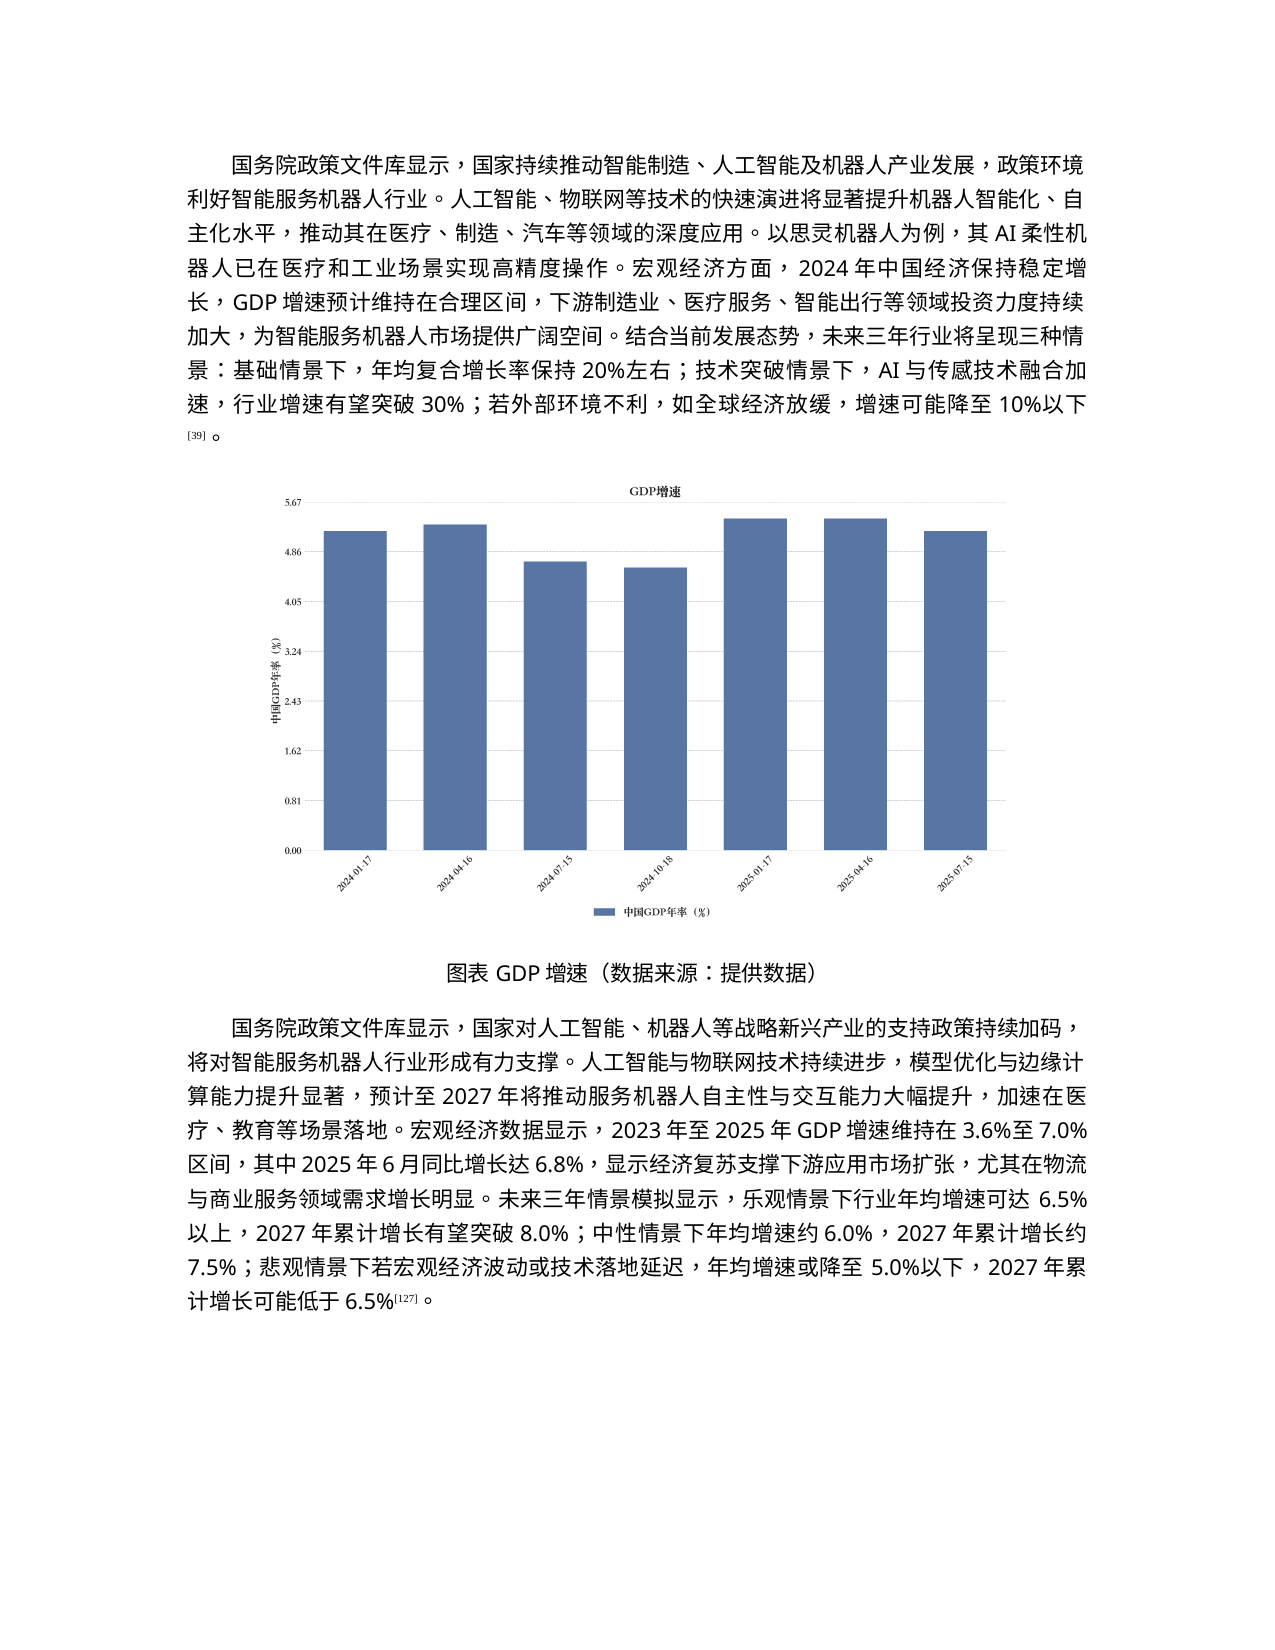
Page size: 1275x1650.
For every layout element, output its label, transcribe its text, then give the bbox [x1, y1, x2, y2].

text 国务院政策文件库显示，国家对人工智能、机器人等战略新兴产业的支持政策持续加码，将对智能服务机器人行业形成有力支撑。人工智能与物联网技术持续进步，模型优化与边缘计算能力提升显著，预计至2027年将推动服务机器人自主性与交互能力大幅提升，加速在医疗、教育等场景落地。宏观经济数据显示，2023年至2025年GDP增速维持在3.6%至7.0%区间，其中2025年6月同比增长达6.8%，显示经济复苏支撑下游应用市场扩张，尤其在物流与商业服务领域需求增长明显。未来三年情景模拟显示，乐观情景下行业年均增速可达6.5%以上，2027年累计增长有望突破8.0%；中性情景下年均增速约6.0%，2027年累计增长约7.5%；悲观情景下若宏观经济波动或技术落地延迟，年均增速或降至5.0%以下，2027年累计增长可能低于6.5%[127]。 [187, 1013, 1087, 1316]
picture [262, 478, 1013, 929]
text 图表 GDP增速（数据来源：提供数据） [187, 958, 1087, 988]
text 国务院政策文件库显示，国家持续推动智能制造、人工智能及机器人产业发展，政策环境利好智能服务机器人行业。人工智能、物联网等技术的快速演进将显著提升机器人智能化、自主化水平，推动其在医疗、制造、汽车等领域的深度应用。以思灵机器人为例，其AI柔性机器人已在医疗和工业场景实现高精度操作。宏观经济方面，2024年中国经济保持稳定增长，GDP增速预计维持在合理区间，下游制造业、医疗服务、智能出行等领域投资力度持续加大，为智能服务机器人市场提供广阔空间。结合当前发展态势，未来三年行业将呈现三种情景：基础情景下，年均复合增长率保持20%左右；技术突破情景下，AI与传感技术融合加速，行业增速有望突破30%；若外部环境不利，如全球经济放缓，增速可能降至10%以下[39]。 [187, 150, 1087, 453]
